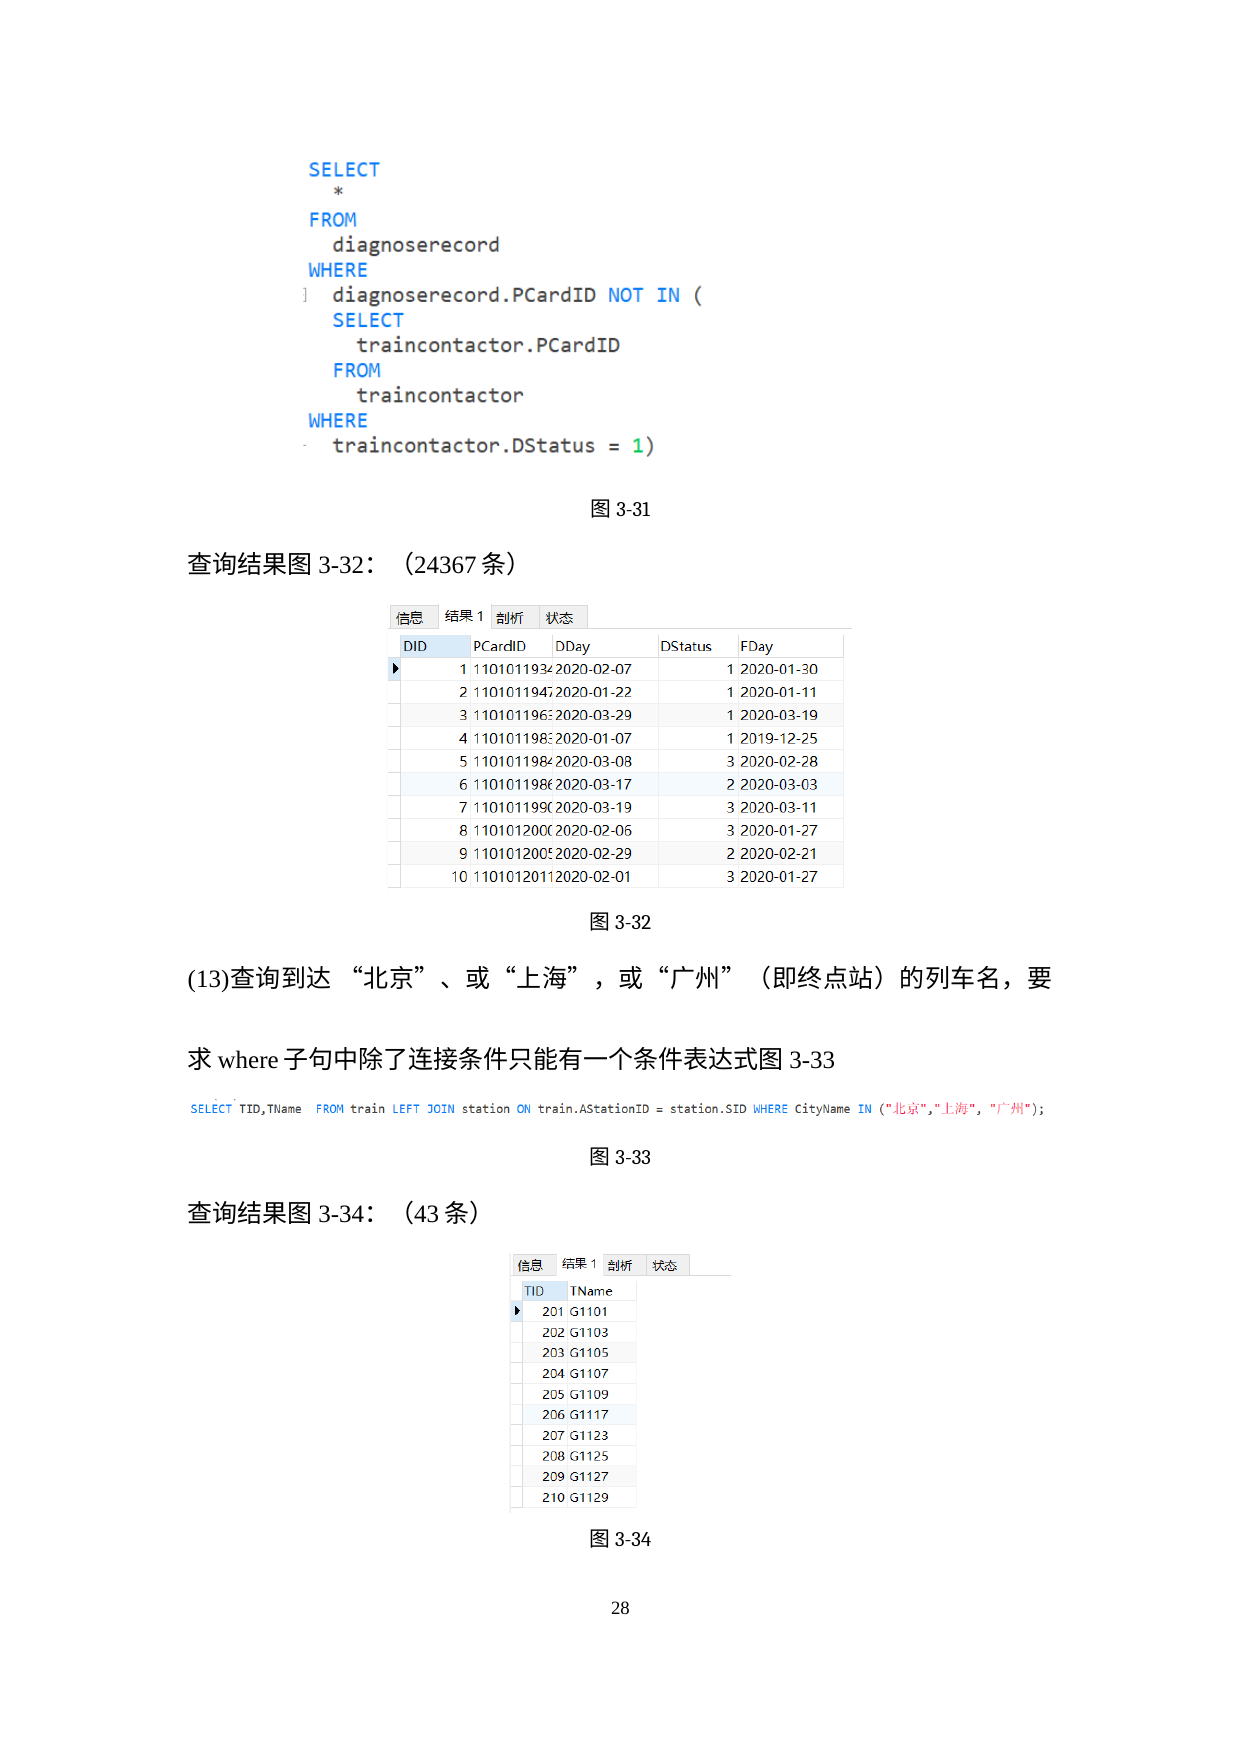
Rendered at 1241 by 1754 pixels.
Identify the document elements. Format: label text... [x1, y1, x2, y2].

picture [187, 1099, 1053, 1123]
picture [303, 158, 937, 458]
picture [387, 604, 853, 894]
picture [509, 1253, 731, 1513]
